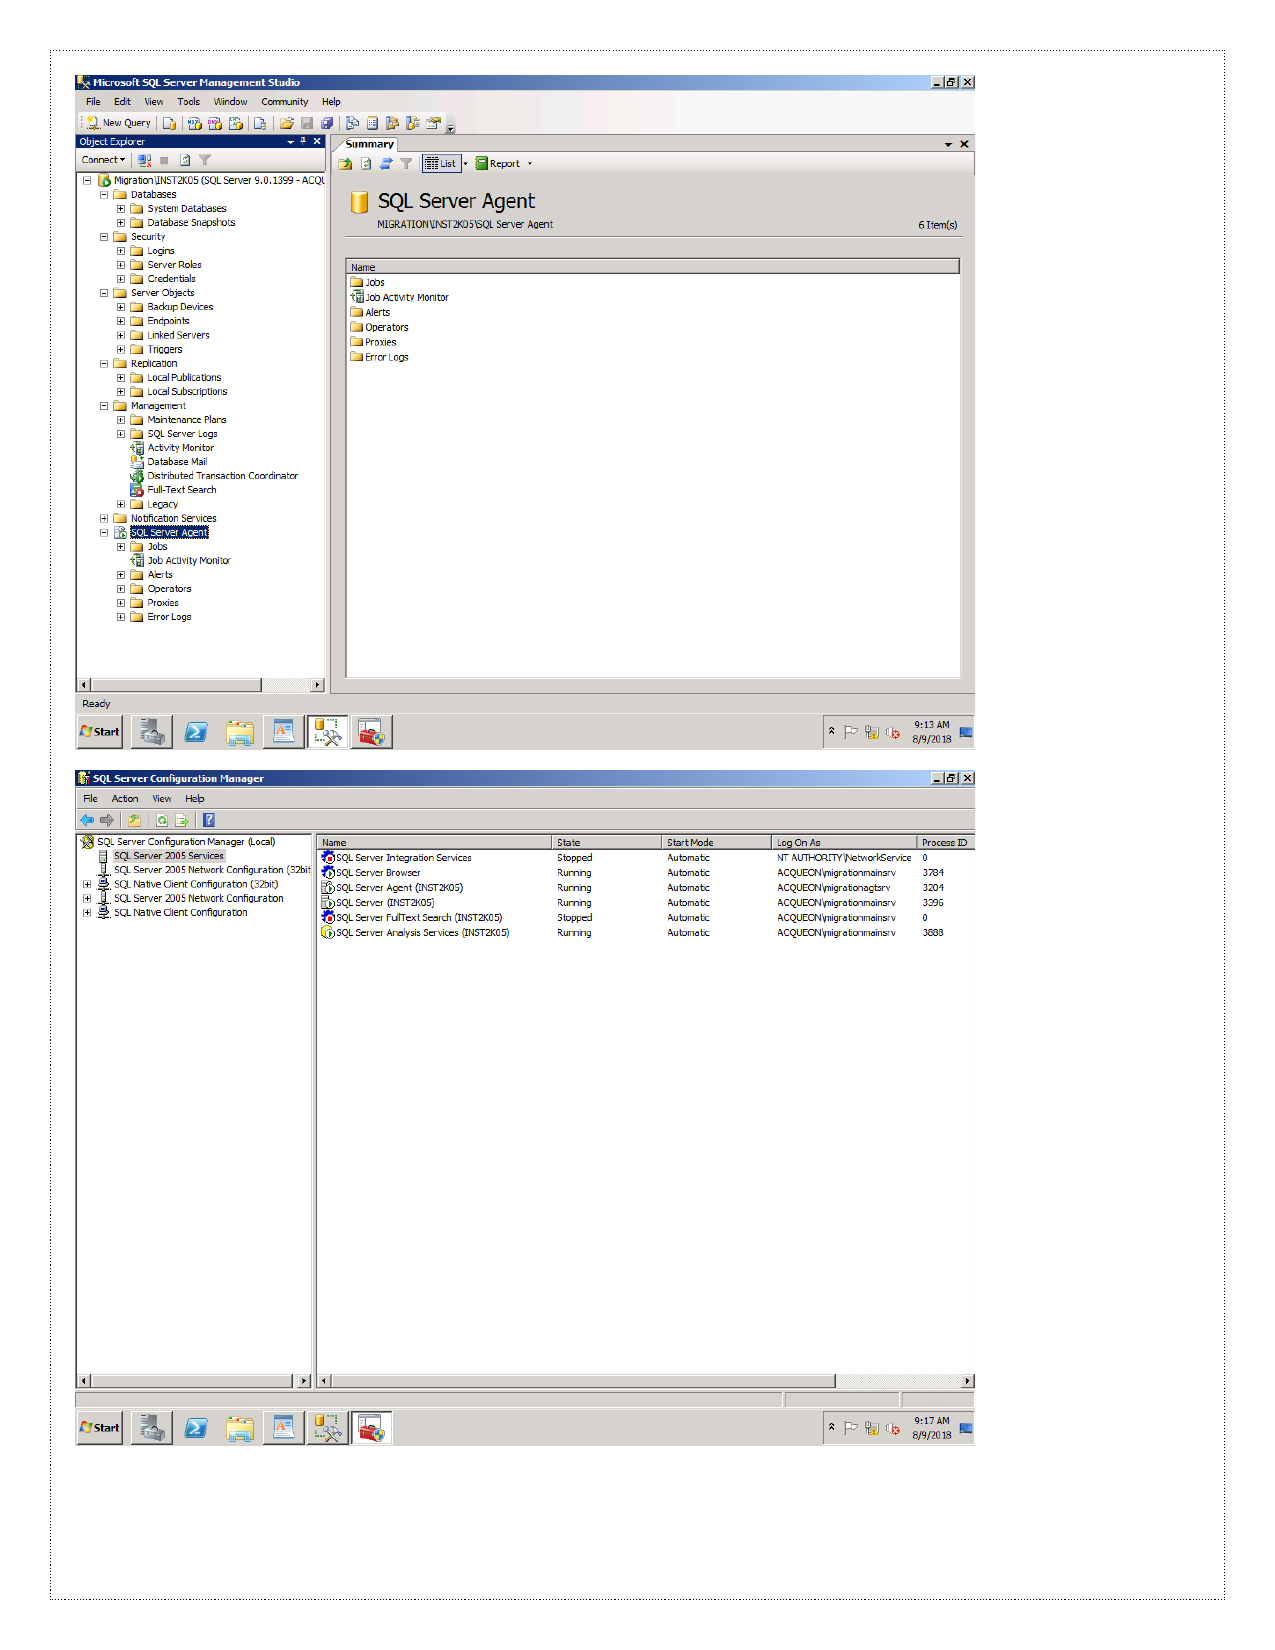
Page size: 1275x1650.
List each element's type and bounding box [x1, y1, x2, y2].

picture [75, 75, 976, 750]
picture [75, 770, 976, 1446]
